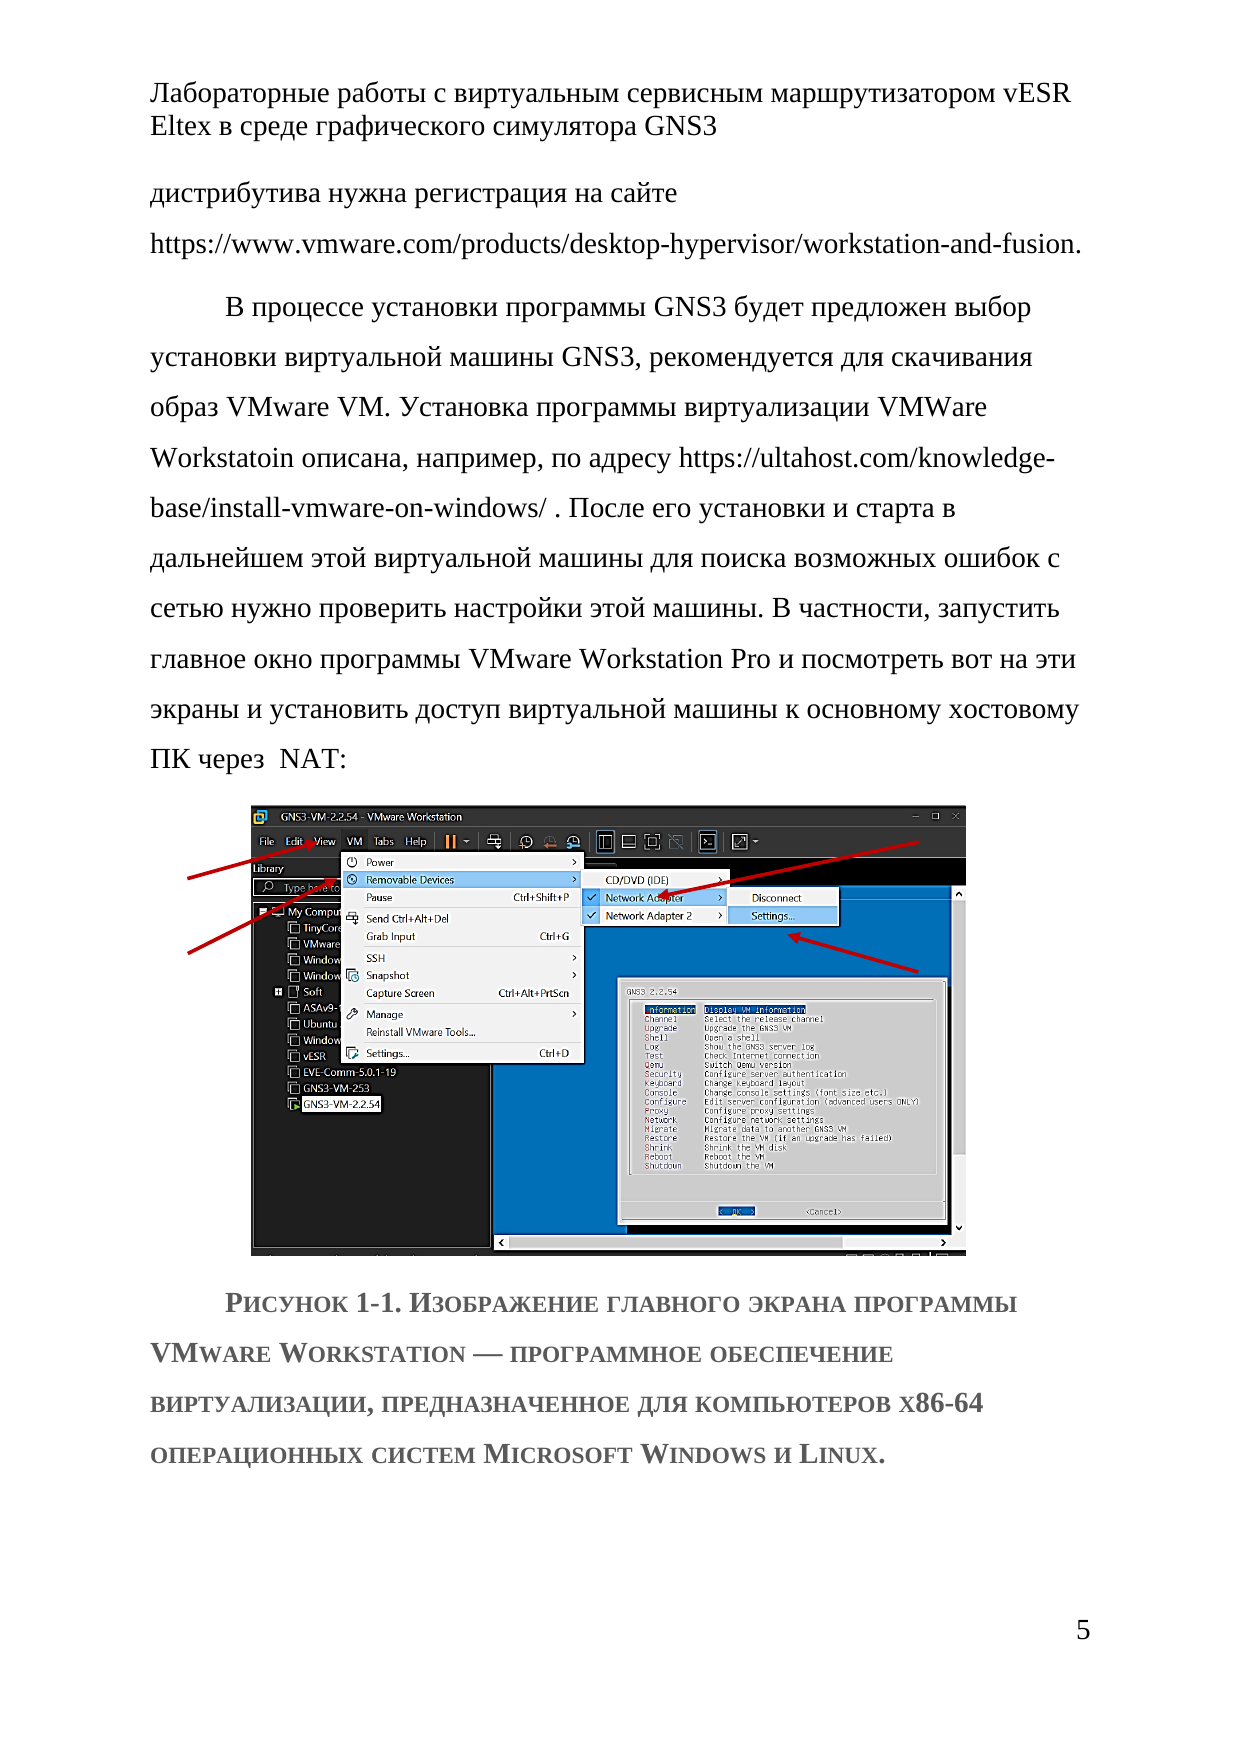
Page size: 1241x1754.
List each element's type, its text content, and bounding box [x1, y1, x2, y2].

text Рисунок 1-1. Изображение главного экрана программы VMware Workstation — программное обеспечение виртуализации, предназначенное для компьютеров x86-64 операционных систем Microsoft Windows и Linux. [150, 1285, 1090, 1469]
text В процессе установки программы GNS3 будет предложен выбор установки виртуальной машины GNS3, рекомендуется для скачивания образ VMware VM. Установка программы виртуализации VMWare Workstatoin описана, например, по адресу https://ultahost.com/knowledge-base/install-vmware-on-windows/ . После его установки и старта в дальнейшем этой виртуальной машины для поиска возможных ошибок с сетью нужно проверить настройки этой машины. В частности, запустить главное окно программы VMware Workstation Pro и посмотреть вот на эти экраны и установить доступ виртуальной машины к основному хостовому ПК через NAT: [150, 289, 1090, 775]
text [150, 176, 1090, 259]
picture [251, 804, 966, 1256]
